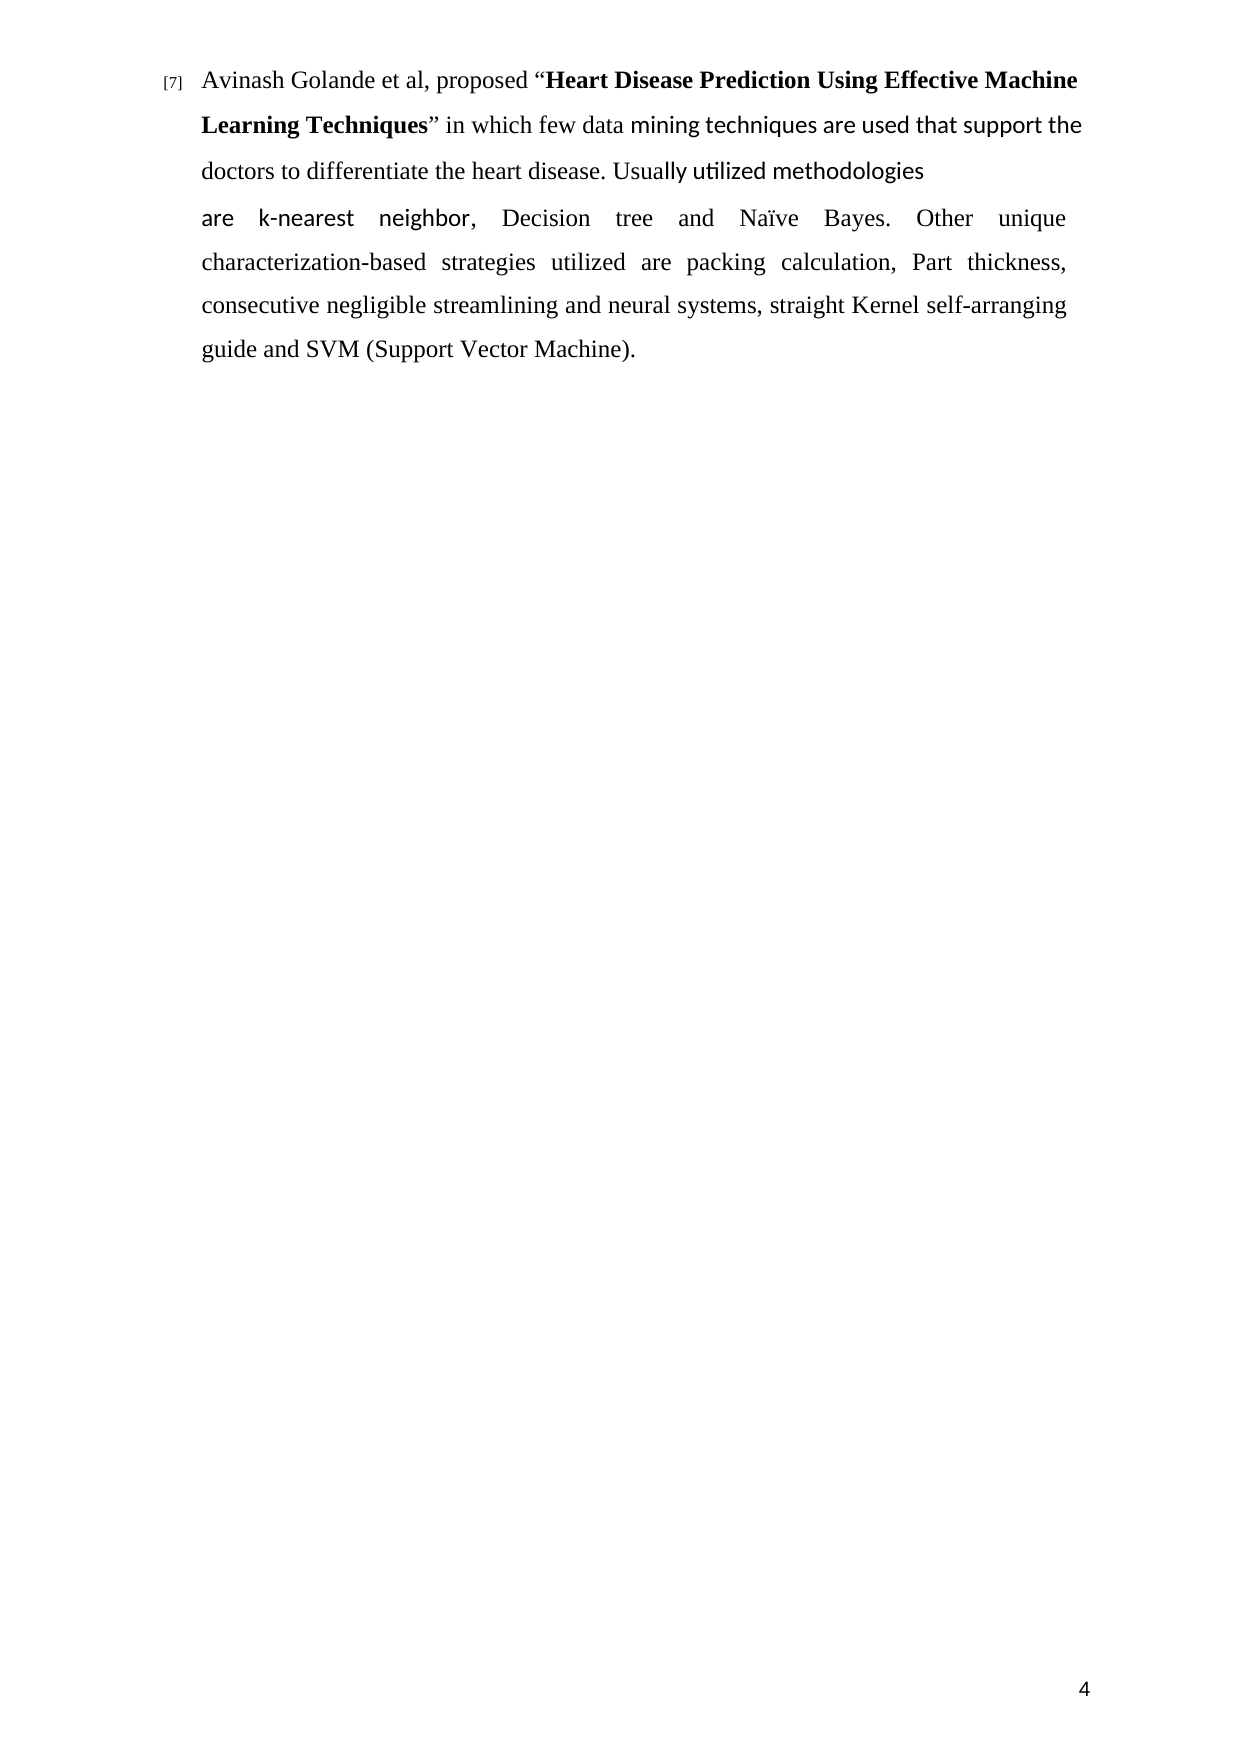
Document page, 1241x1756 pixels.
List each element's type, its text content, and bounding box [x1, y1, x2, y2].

list Avinash Golande et al, proposed “Heart Disease Prediction Using Effective Machine Learning Techniques” in which few data mining techniques are used that support the doctors to differentiate the heart disease. Usually utilized methodologies [163, 65, 1133, 186]
text are k-nearest neighbor, Decision tree and Naïve Bayes. Other unique characterization-based strategies utilized are packing calculation, Part thickness, consecutive negligible streamlining and neural systems, straight Kernel self-arranging guide and SVM (Support Vector Machine). [201, 202, 1067, 362]
